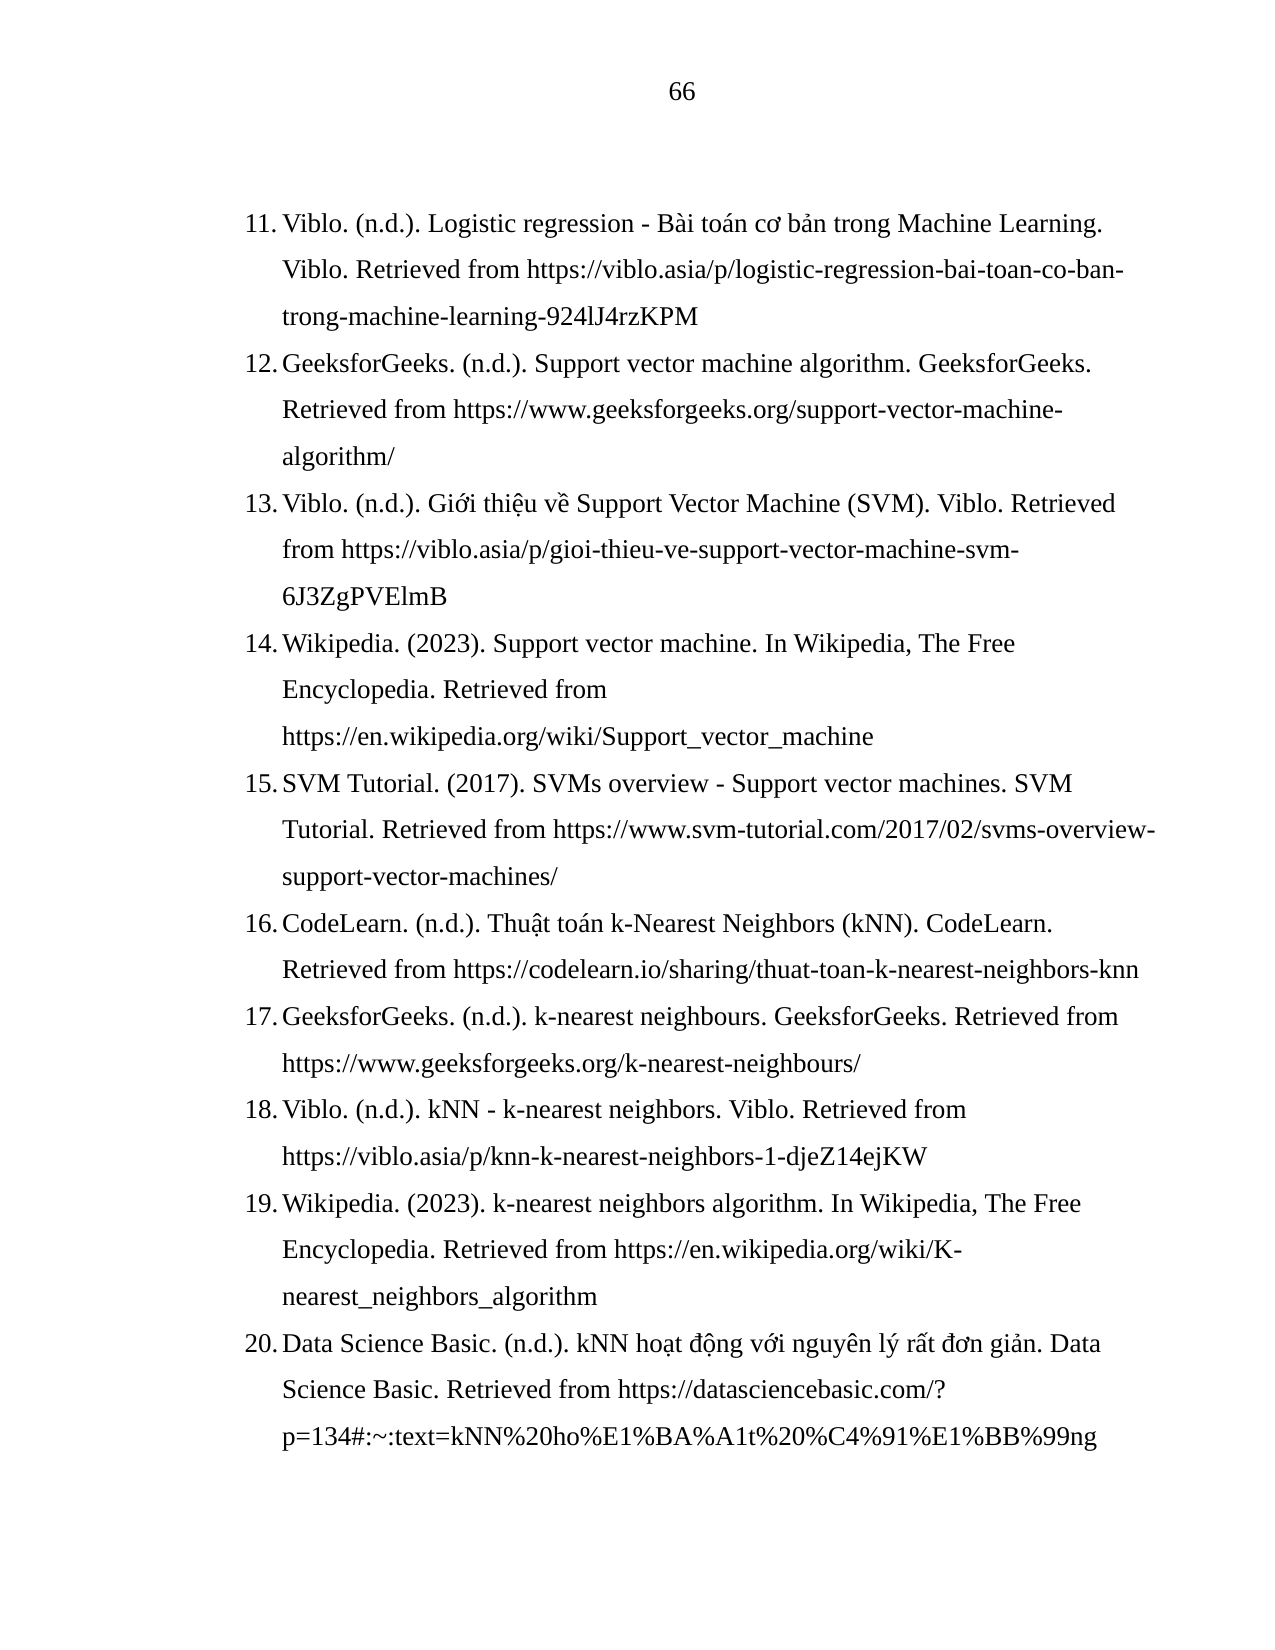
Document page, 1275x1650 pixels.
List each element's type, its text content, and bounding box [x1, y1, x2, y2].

list GeeksforGeeks. (n.d.). Support vector machine algorithm. GeeksforGeeks. Retrieved from https://www.geeksforgeeks.org/support-vector-machine-algorithm/ [244, 347, 1157, 471]
list SVM Tutorial. (2017). SVMs overview - Support vector machines. SVM Tutorial. Retrieved from https://www.svm-tutorial.com/2017/02/svms-overview-support-vector-machines/ [244, 767, 1157, 891]
list Viblo. (n.d.). kNN - k-nearest neighbors. Viblo. Retrieved from https://viblo.asia/p/knn-k-nearest-neighbors-1-djeZ14ejKW [244, 1093, 1157, 1171]
list Wikipedia. (2023). k-nearest neighbors algorithm. In Wikipedia, The Free Encyclopedia. Retrieved from https://en.wikipedia.org/wiki/K-nearest_neighbors_algorithm [244, 1187, 1157, 1311]
list Wikipedia. (2023). Support vector machine. In Wikipedia, The Free Encyclopedia. Retrieved from https://en.wikipedia.org/wiki/Support_vector_machine [244, 627, 1157, 751]
list Viblo. (n.d.). Logistic regression - Bài toán cơ bản trong Machine Learning. Viblo. Retrieved from https://viblo.asia/p/logistic-regression-bai-toan-co-ban-trong-machine-learning-924lJ4rzKPM [244, 207, 1157, 331]
list CodeLearn. (n.d.). Thuật toán k-Nearest Neighbors (kNN). CodeLearn. Retrieved from https://codelearn.io/sharing/thuat-toan-k-nearest-neighbors-knn [244, 907, 1157, 984]
list Viblo. (n.d.). Giới thiệu về Support Vector Machine (SVM). Viblo. Retrieved from https://viblo.asia/p/gioi-thieu-ve-support-vector-machine-svm-6J3ZgPVElmB [244, 487, 1157, 611]
list GeeksforGeeks. (n.d.). k-nearest neighbours. GeeksforGeeks. Retrieved from https://www.geeksforgeeks.org/k-nearest-neighbours/ [244, 1000, 1157, 1078]
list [244, 1327, 1157, 1451]
